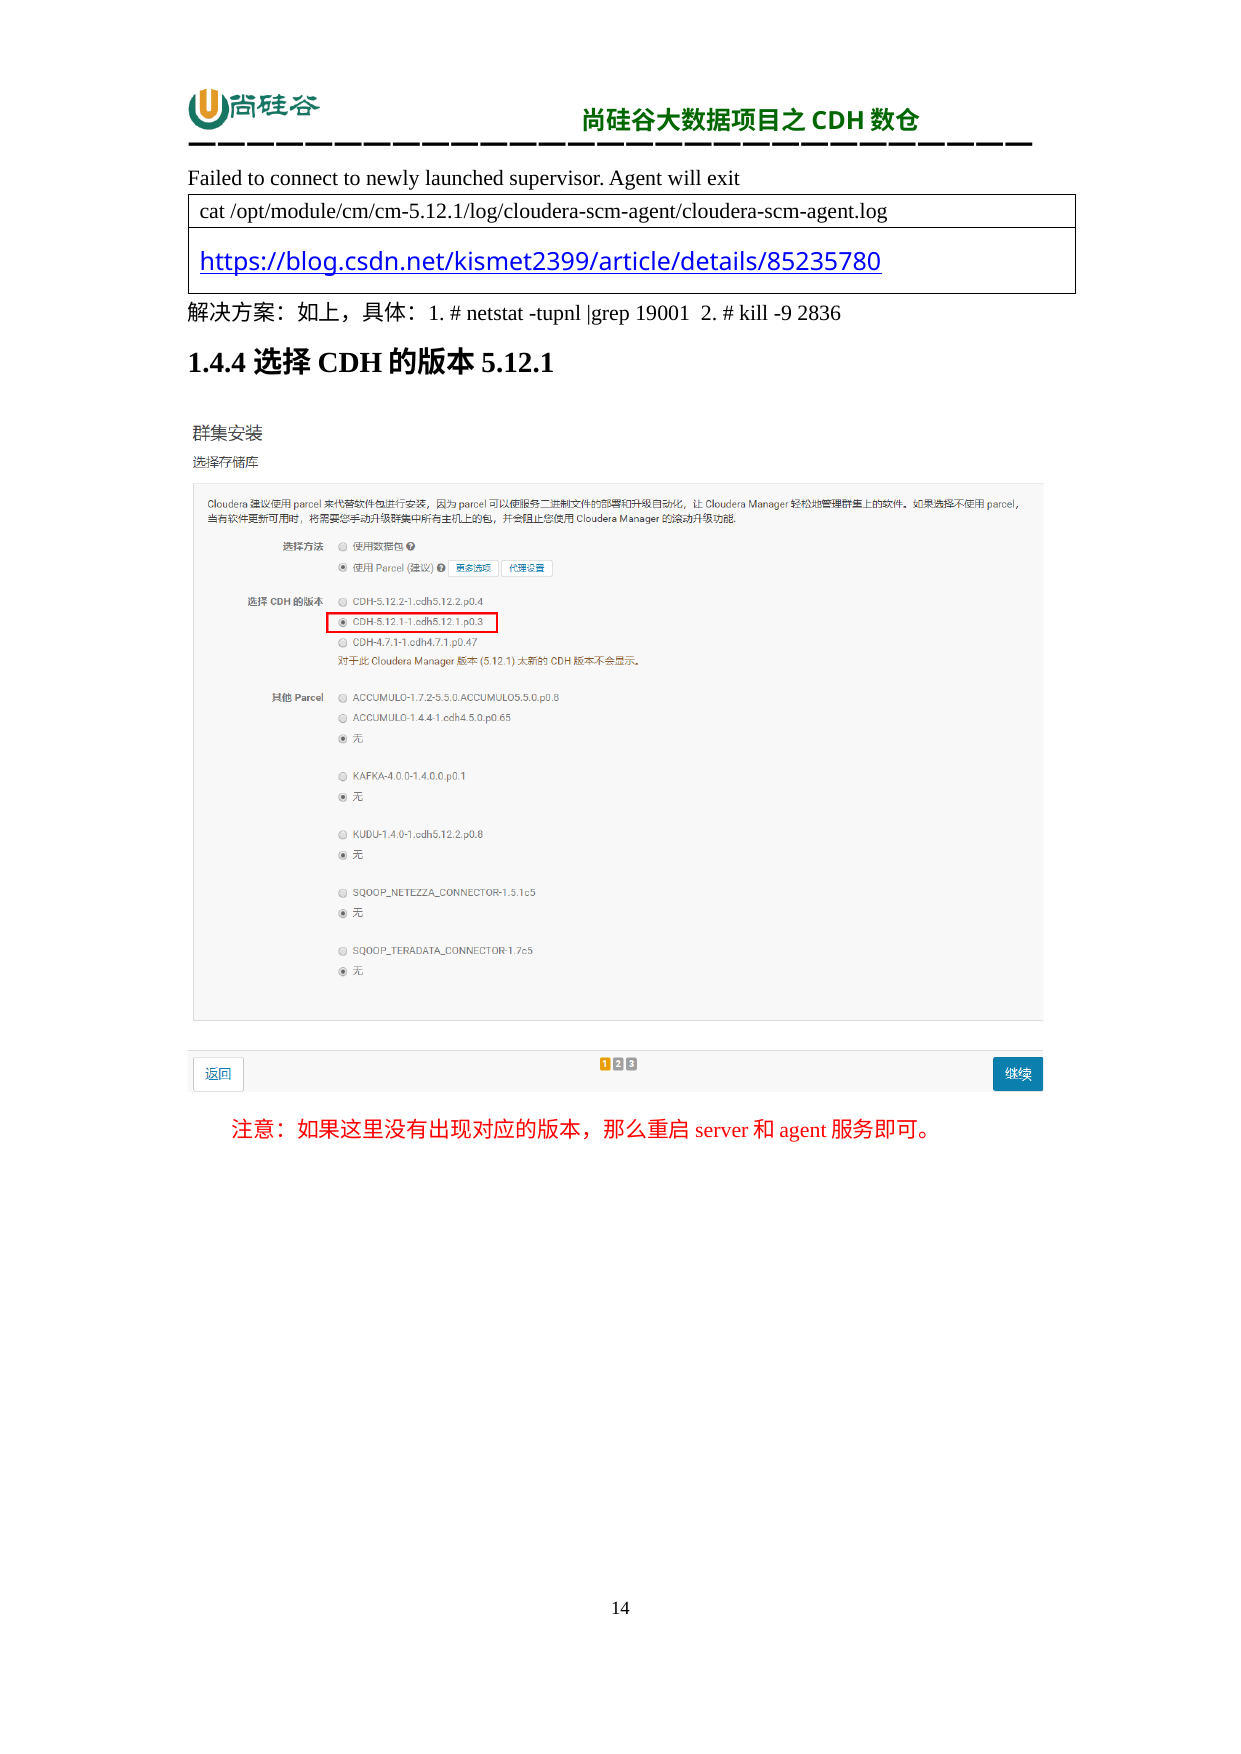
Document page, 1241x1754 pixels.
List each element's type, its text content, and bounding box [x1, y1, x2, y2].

picture [187, 88, 320, 130]
picture [187, 422, 1044, 1092]
text 解决方案：如上，具体：1. # netstat -tupnl |grep 19001 2. # kill -9 2836 [187, 294, 1053, 327]
text 注意：如果这里没有出现对应的版本，那么重启server和agent服务即可。 [187, 1111, 1053, 1144]
text Failed to connect to newly launched supervisor. Agent will exit [187, 161, 1053, 194]
subtitle 1.4.4 选择CDH的版本5.12.1 [187, 327, 1053, 392]
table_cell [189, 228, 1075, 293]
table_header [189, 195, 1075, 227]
